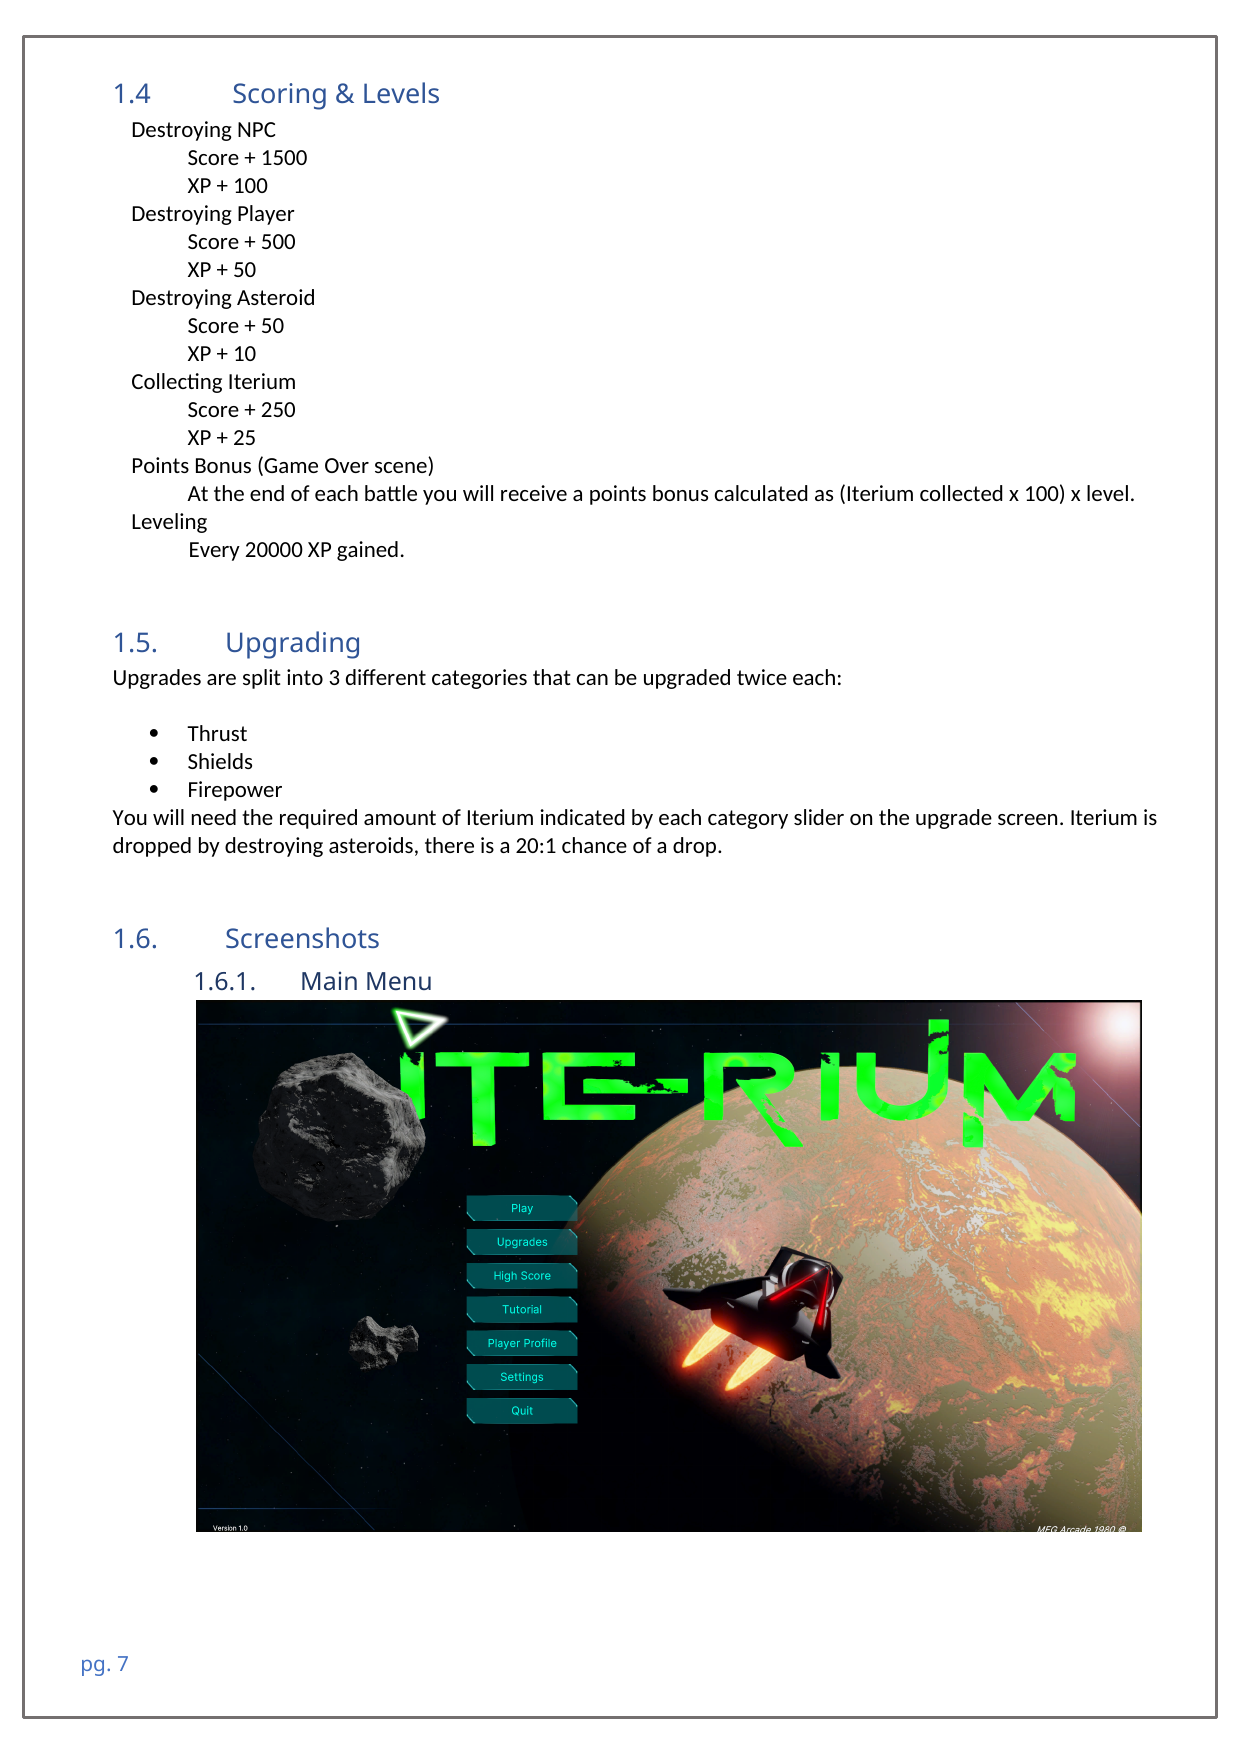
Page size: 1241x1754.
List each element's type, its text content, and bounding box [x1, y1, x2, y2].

text Leveling [131, 507, 1165, 535]
picture [196, 1000, 1142, 1532]
list Firepower [150, 775, 1165, 803]
subtitle Main Menu [193, 963, 1165, 997]
text Upgrades are split into 3 different categories that can be upgraded twice each: [112, 663, 1165, 691]
text Every 20000 XP gained. [139, 535, 1165, 563]
text Points Bonus (Game Over scene) [131, 451, 1165, 479]
text Score + 500 [187, 227, 1165, 255]
text XP + 50 [187, 255, 1165, 283]
text At the end of each battle you will receive a points bonus calculated as (Iterium collected x 100) x level. [187, 479, 1165, 507]
text Destroying Player [131, 199, 1165, 227]
subtitle Upgrading [112, 623, 1165, 660]
text XP + 100 [187, 171, 1165, 199]
text Destroying NPC [131, 115, 1165, 143]
subtitle 1.4 Scoring & Levels [112, 75, 1165, 112]
subtitle Screenshots [112, 919, 1165, 956]
text Collecting Iterium [131, 367, 1165, 395]
text Score + 1500 [187, 143, 1165, 171]
text XP + 10 [187, 339, 1165, 367]
list Shields [150, 747, 1165, 775]
text Score + 50 [187, 311, 1165, 339]
list Thrust [150, 719, 1165, 747]
text Score + 250 [187, 395, 1165, 423]
text You will need the required amount of Iterium indicated by each category slider on the upgrade screen. Iterium is dropped by destroying asteroids, there is a 20:1 chance of a drop. [112, 803, 1165, 859]
text XP + 25 [187, 423, 1165, 451]
text Destroying Asteroid [131, 283, 1165, 311]
